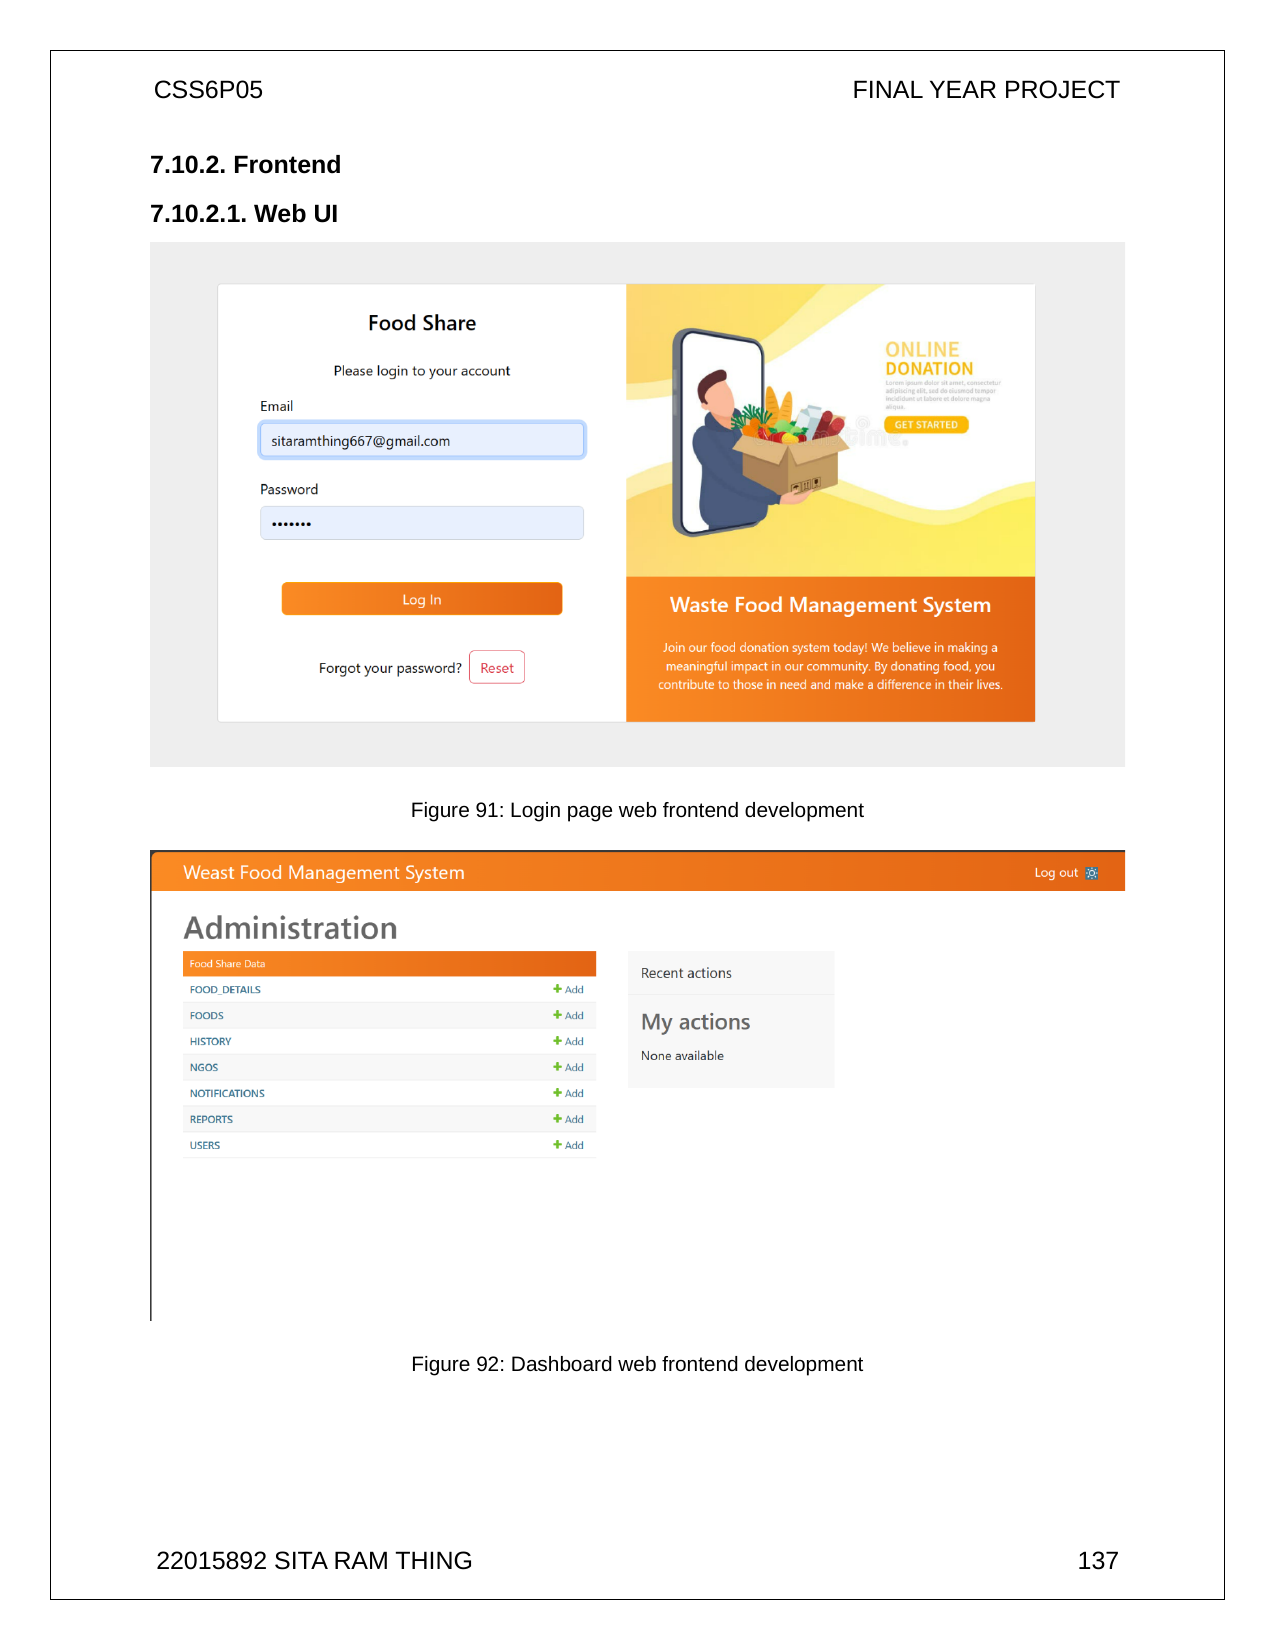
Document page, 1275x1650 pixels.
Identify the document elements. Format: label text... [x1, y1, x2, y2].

subtitle 7.10.2. Frontend [150, 150, 1125, 179]
picture [150, 242, 1125, 767]
picture [150, 850, 1125, 1321]
text Figure 92: Dashboard web frontend development [150, 1351, 1125, 1375]
text Figure 91: Login page web frontend development [150, 797, 1125, 821]
subtitle 7.10.2.1. Web UI [150, 199, 1125, 228]
